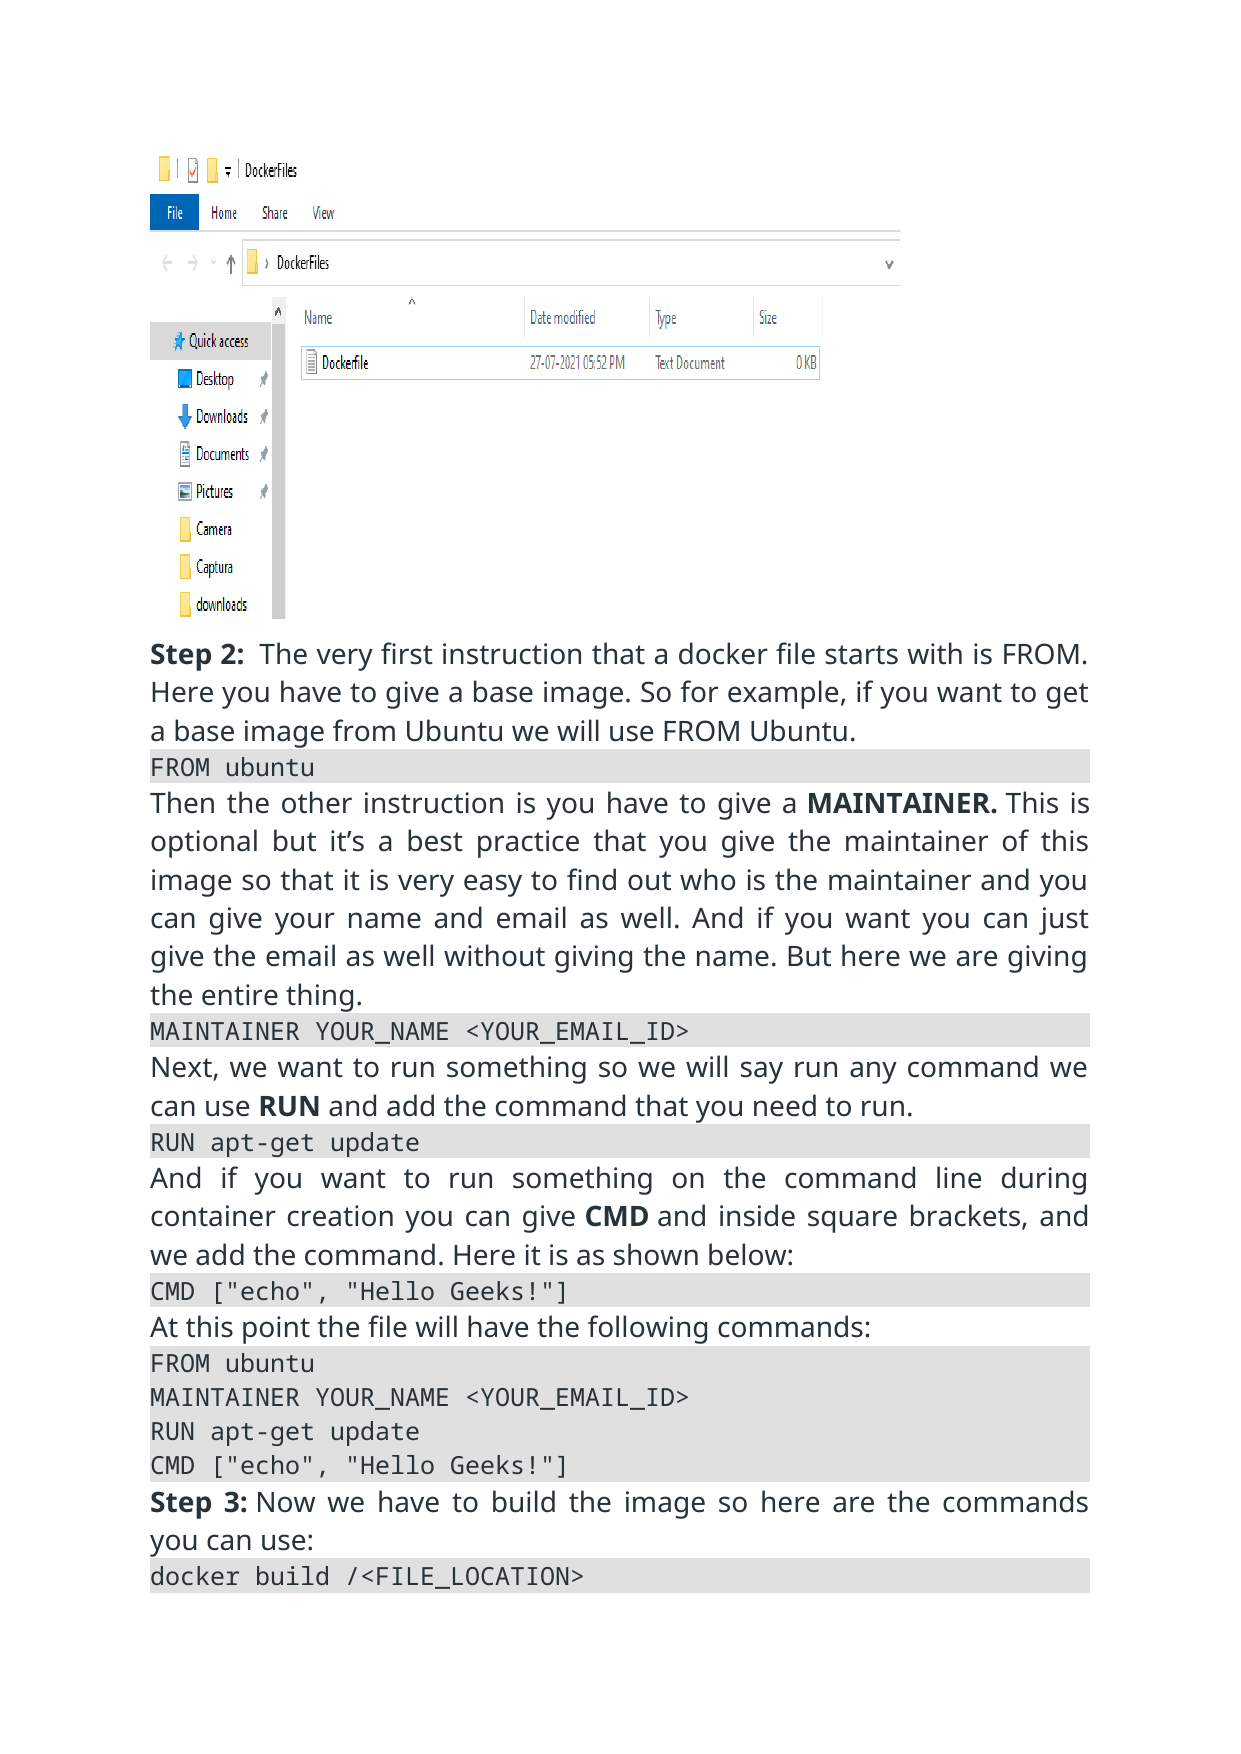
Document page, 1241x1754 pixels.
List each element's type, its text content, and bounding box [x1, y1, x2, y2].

text MAINTAINER YOUR_NAME <YOUR_EMAIL_ID> [150, 1013, 1090, 1047]
text Next, we want to run something so we will say run any command we can use RUN and add the command that you need to run. [150, 1047, 1090, 1124]
text MAINTAINER YOUR_NAME <YOUR_EMAIL_ID> [150, 1380, 1090, 1414]
text FROM ubuntu [150, 1346, 1090, 1380]
text CMD ["echo", "Hello Geeks!"] [150, 1273, 1090, 1307]
text docker build /<FILE_LOCATION> [150, 1558, 1090, 1593]
text RUN apt-get update [150, 1124, 1090, 1158]
text And if you want to run something on the command line during container creation you can give CMD and inside square brackets, and we add the command. Here it is as shown below: [150, 1158, 1090, 1273]
text Step 2: The very first instruction that a docker file starts with is FROM. Here you have to give a base image. So for example, if you want to get a base image from Ubuntu we will use FROM Ubuntu. [150, 634, 1090, 749]
text FROM ubuntu [150, 749, 1090, 783]
text At this point the file will have the following commands: [150, 1307, 1090, 1346]
text CMD ["echo", "Hello Geeks!"] [150, 1448, 1090, 1482]
picture [150, 150, 901, 619]
text Step 3: Now we have to build the image so here are the commands you can use: [150, 1482, 1090, 1558]
text Then the other instruction is you have to give a MAINTAINER. This is optional but it’s a best practice that you give the maintainer of this image so that it is very easy to find out who is the maintainer and you can give your name and email as well. And if you want you can just give the email as well without giving the name. But here we are giving the entire thing. [150, 783, 1090, 1013]
text RUN apt-get update [150, 1414, 1090, 1448]
